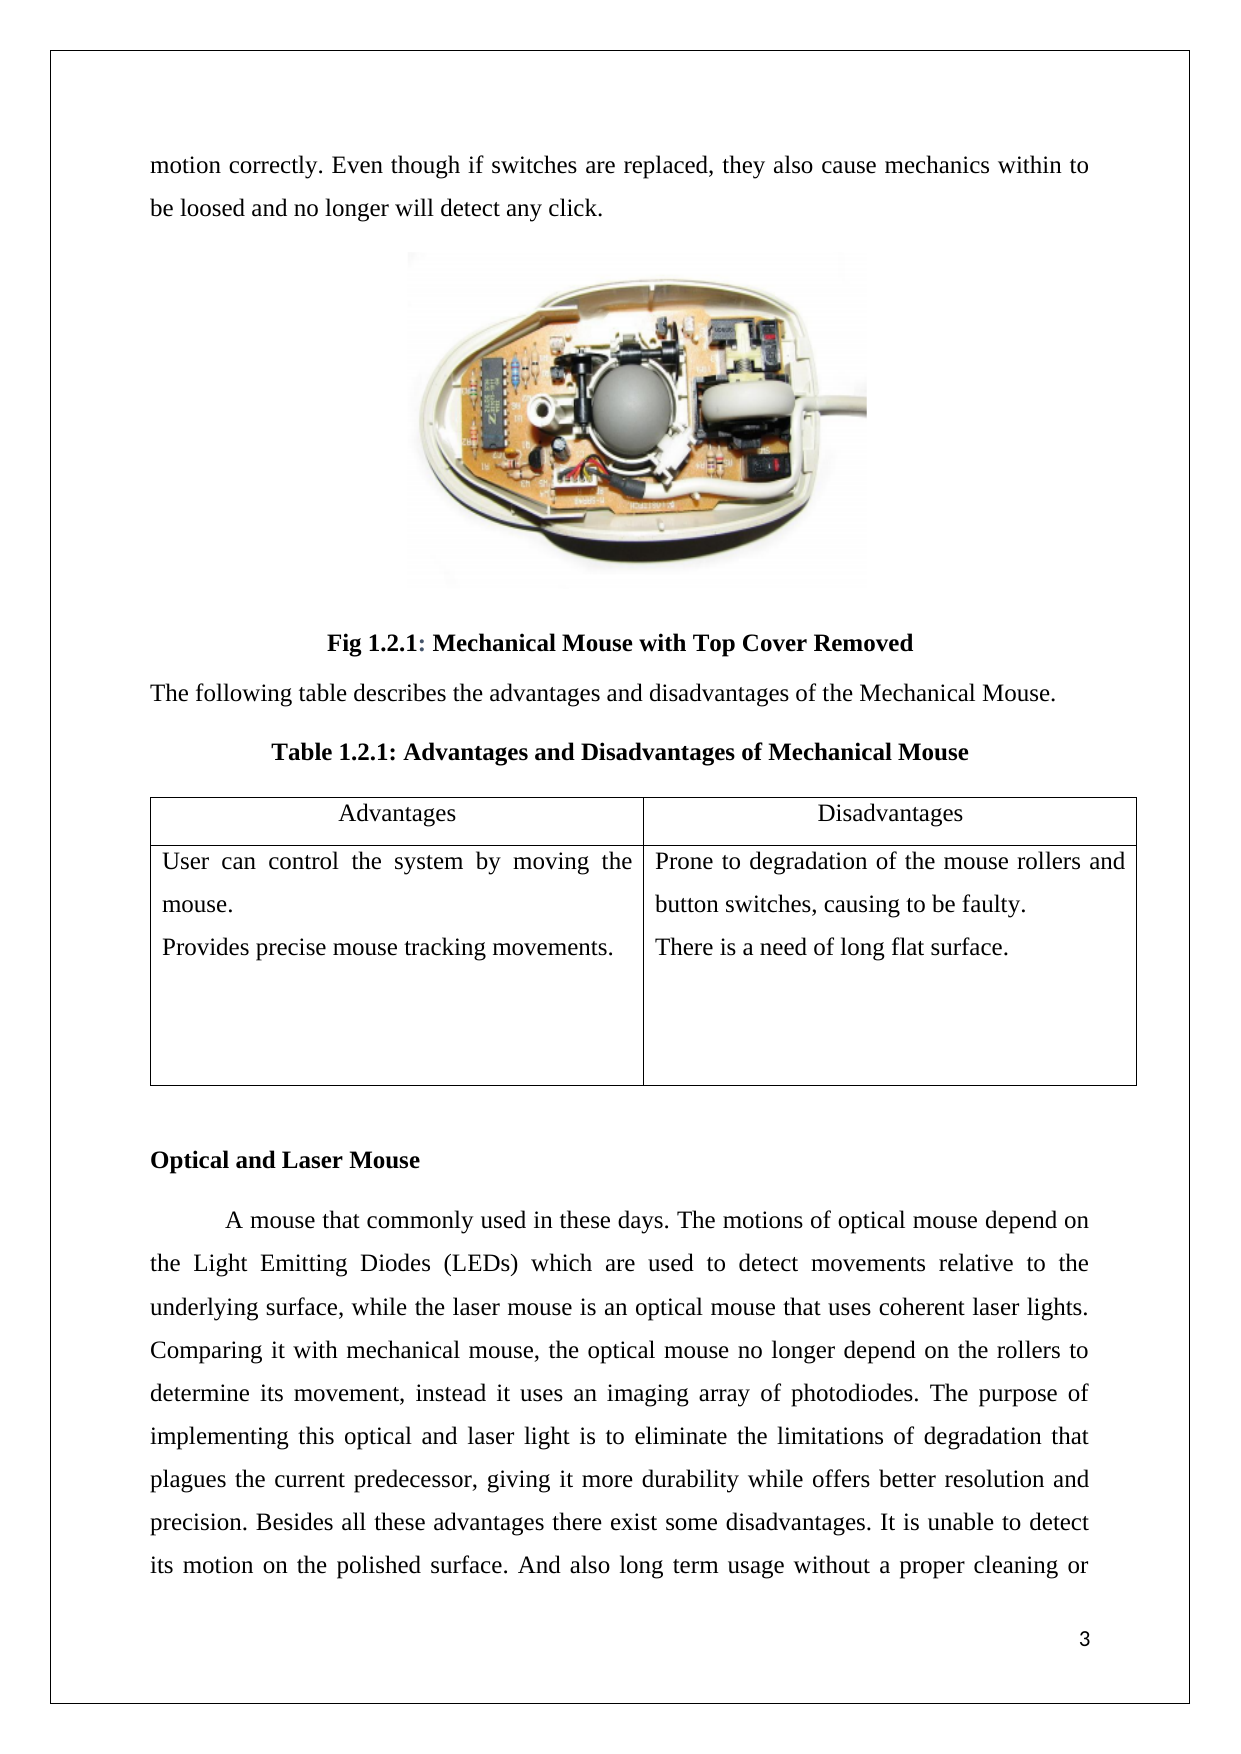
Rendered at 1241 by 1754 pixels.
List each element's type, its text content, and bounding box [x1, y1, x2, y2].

text Optical and Laser Mouse [150, 1146, 1090, 1174]
text Fig 1.2.1: Mechanical Mouse with Top Cover Removed [150, 628, 1090, 657]
table_header Disadvantages [644, 798, 1136, 845]
picture [325, 252, 882, 589]
text Table 1.2.1: Advantages and Disadvantages of Mechanical Mouse [150, 737, 1090, 766]
table_cell User can control the system by moving the mouse. Provides precise mouse tracking movements. [151, 846, 643, 1085]
table_header Advantages [151, 798, 643, 845]
text The following table describes the advantages and disadvantages of the Mechanical Mouse. [150, 678, 1090, 706]
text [150, 150, 1090, 222]
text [150, 1205, 1090, 1579]
table_cell Prone to degradation of the mouse rollers and button switches, causing to be faulty. There is a need of long flat surface. [644, 846, 1136, 1085]
